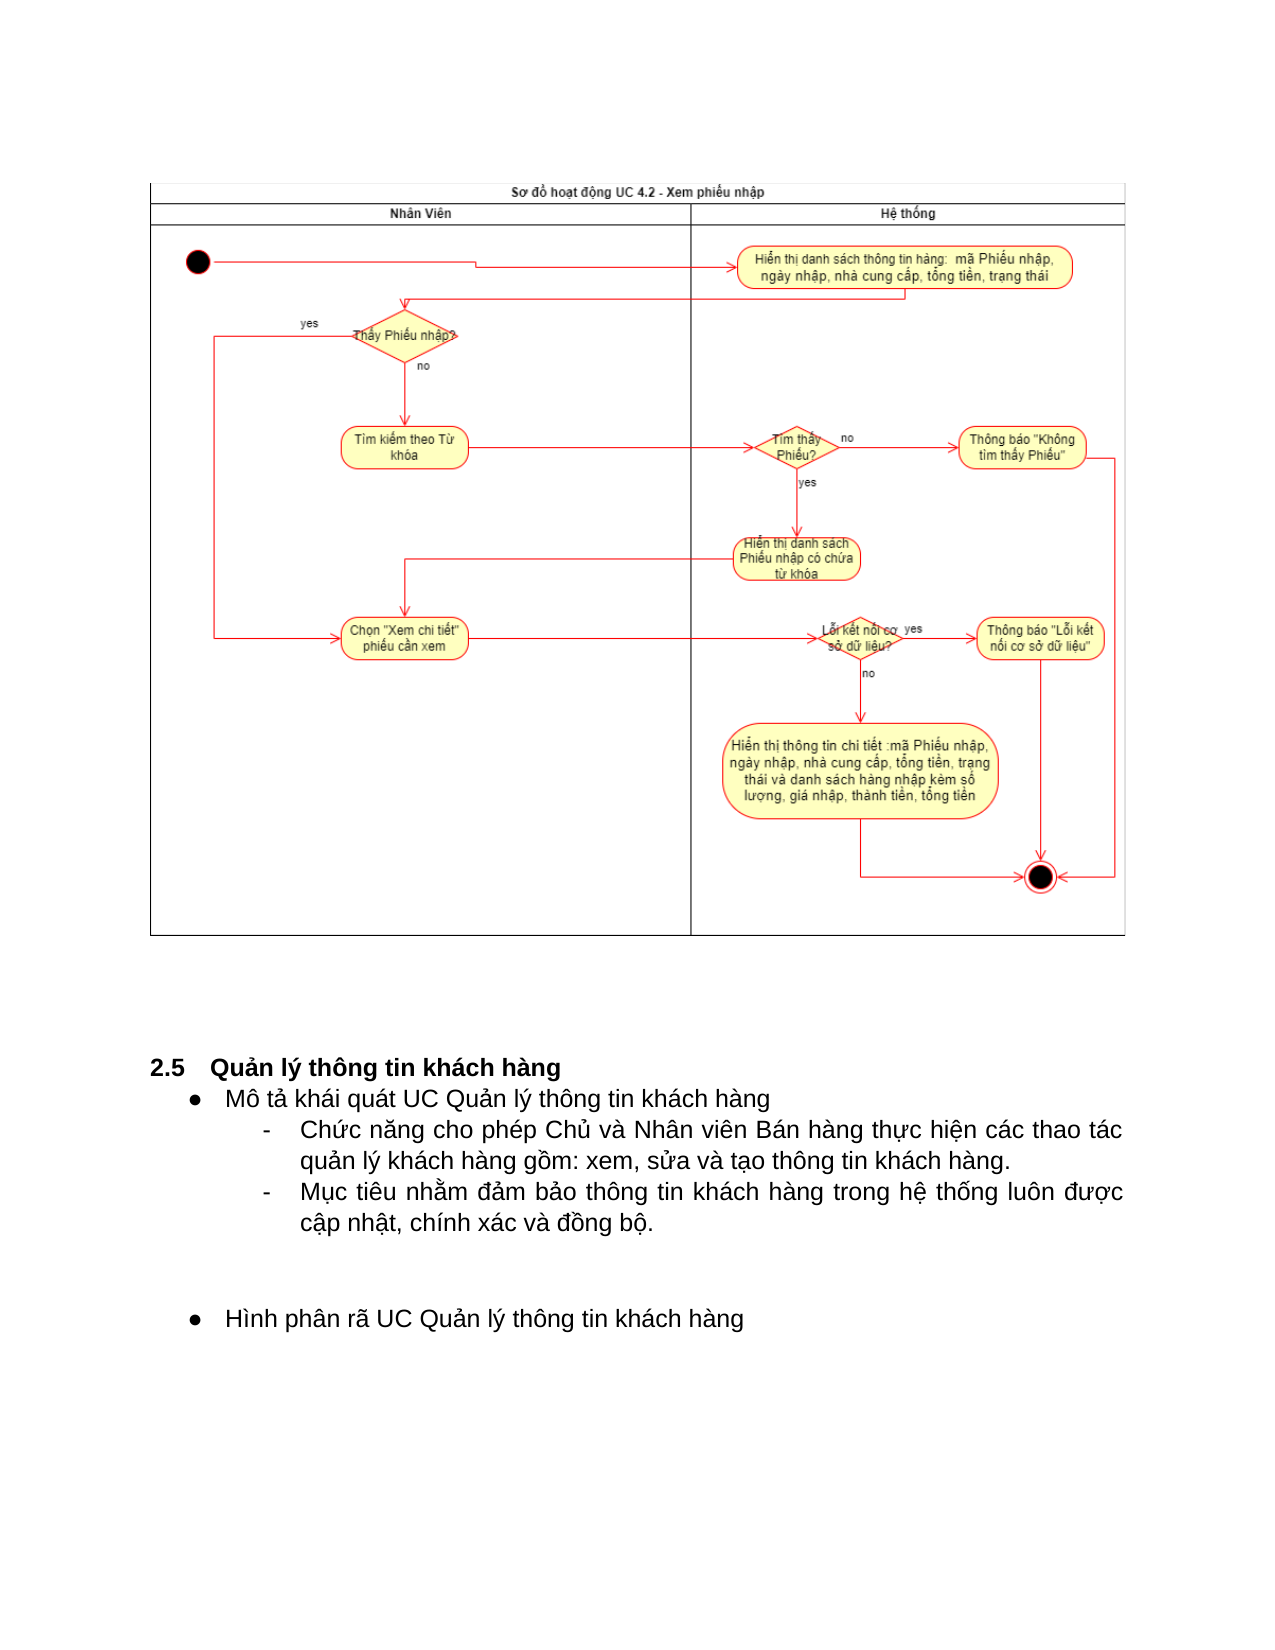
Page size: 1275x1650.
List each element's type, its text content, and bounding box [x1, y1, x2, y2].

list Mục tiêu nhằm đảm bảo thông tin khách hàng trong hệ thống luôn được cập nhật, chính xác và đồng bộ. [262, 1177, 1125, 1237]
subtitle Quản lý thông tin khách hàng [150, 1053, 1125, 1082]
list Mô tả khái quát UC Quản lý thông tin khách hàng [187, 1084, 1125, 1113]
picture [150, 183, 1125, 936]
list Chức năng cho phép Chủ và Nhân viên Bán hàng thực hiện các thao tác quản lý khách hàng gồm: xem, sửa và tạo thông tin khách hàng. [262, 1115, 1125, 1175]
list Hình phân rã UC Quản lý thông tin khách hàng [187, 1304, 1125, 1332]
